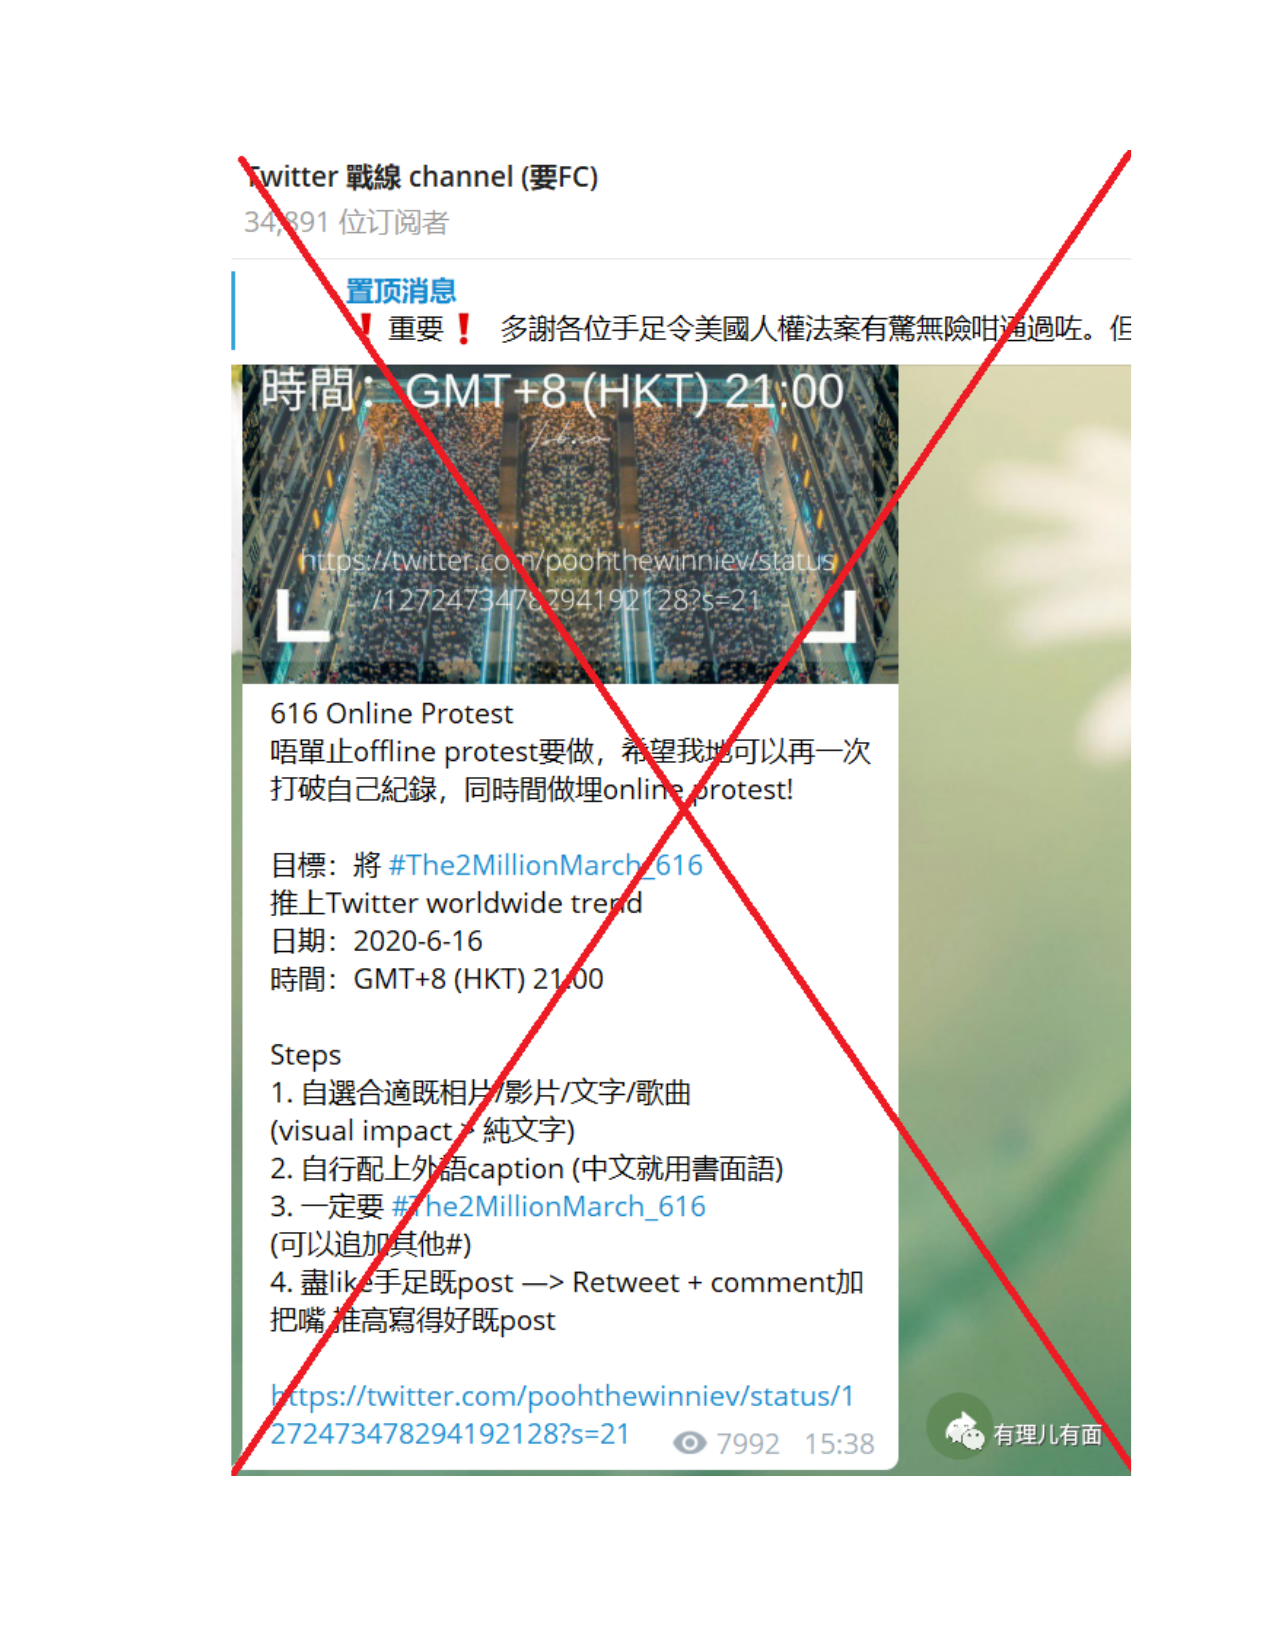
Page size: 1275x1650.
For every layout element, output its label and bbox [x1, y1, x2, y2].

picture [231, 150, 1132, 1476]
